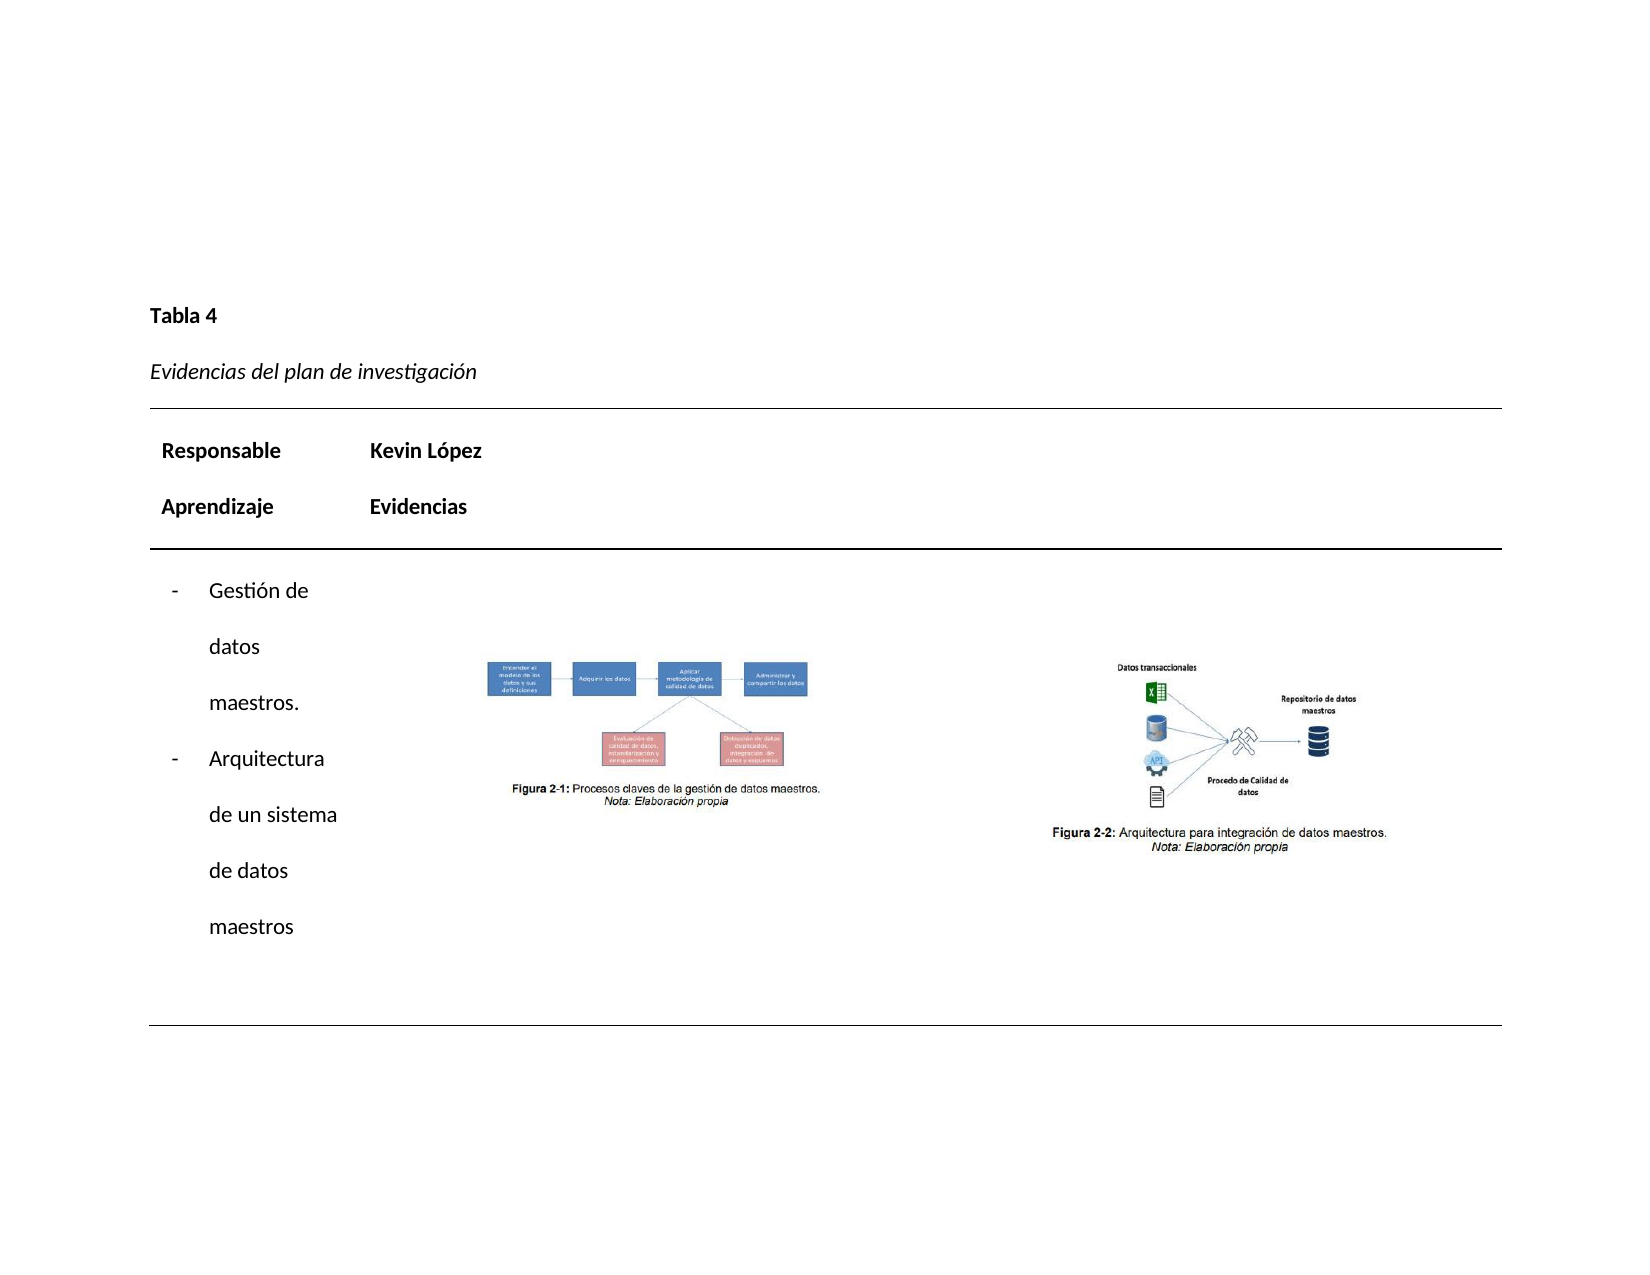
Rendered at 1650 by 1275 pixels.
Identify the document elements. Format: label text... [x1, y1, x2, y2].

picture [1010, 638, 1489, 877]
picture [444, 639, 913, 820]
subtitle Tabla 4 [150, 301, 1512, 329]
text Aprendizaje Evidencias [161, 492, 1512, 520]
text Evidencias del plan de investigación [150, 357, 1512, 385]
subtitle Responsable Kevin López [137, 436, 506, 464]
list Arquitectura de un sistema de datos maestros [171, 744, 338, 940]
list Gestión de datos maestros. [171, 576, 309, 716]
